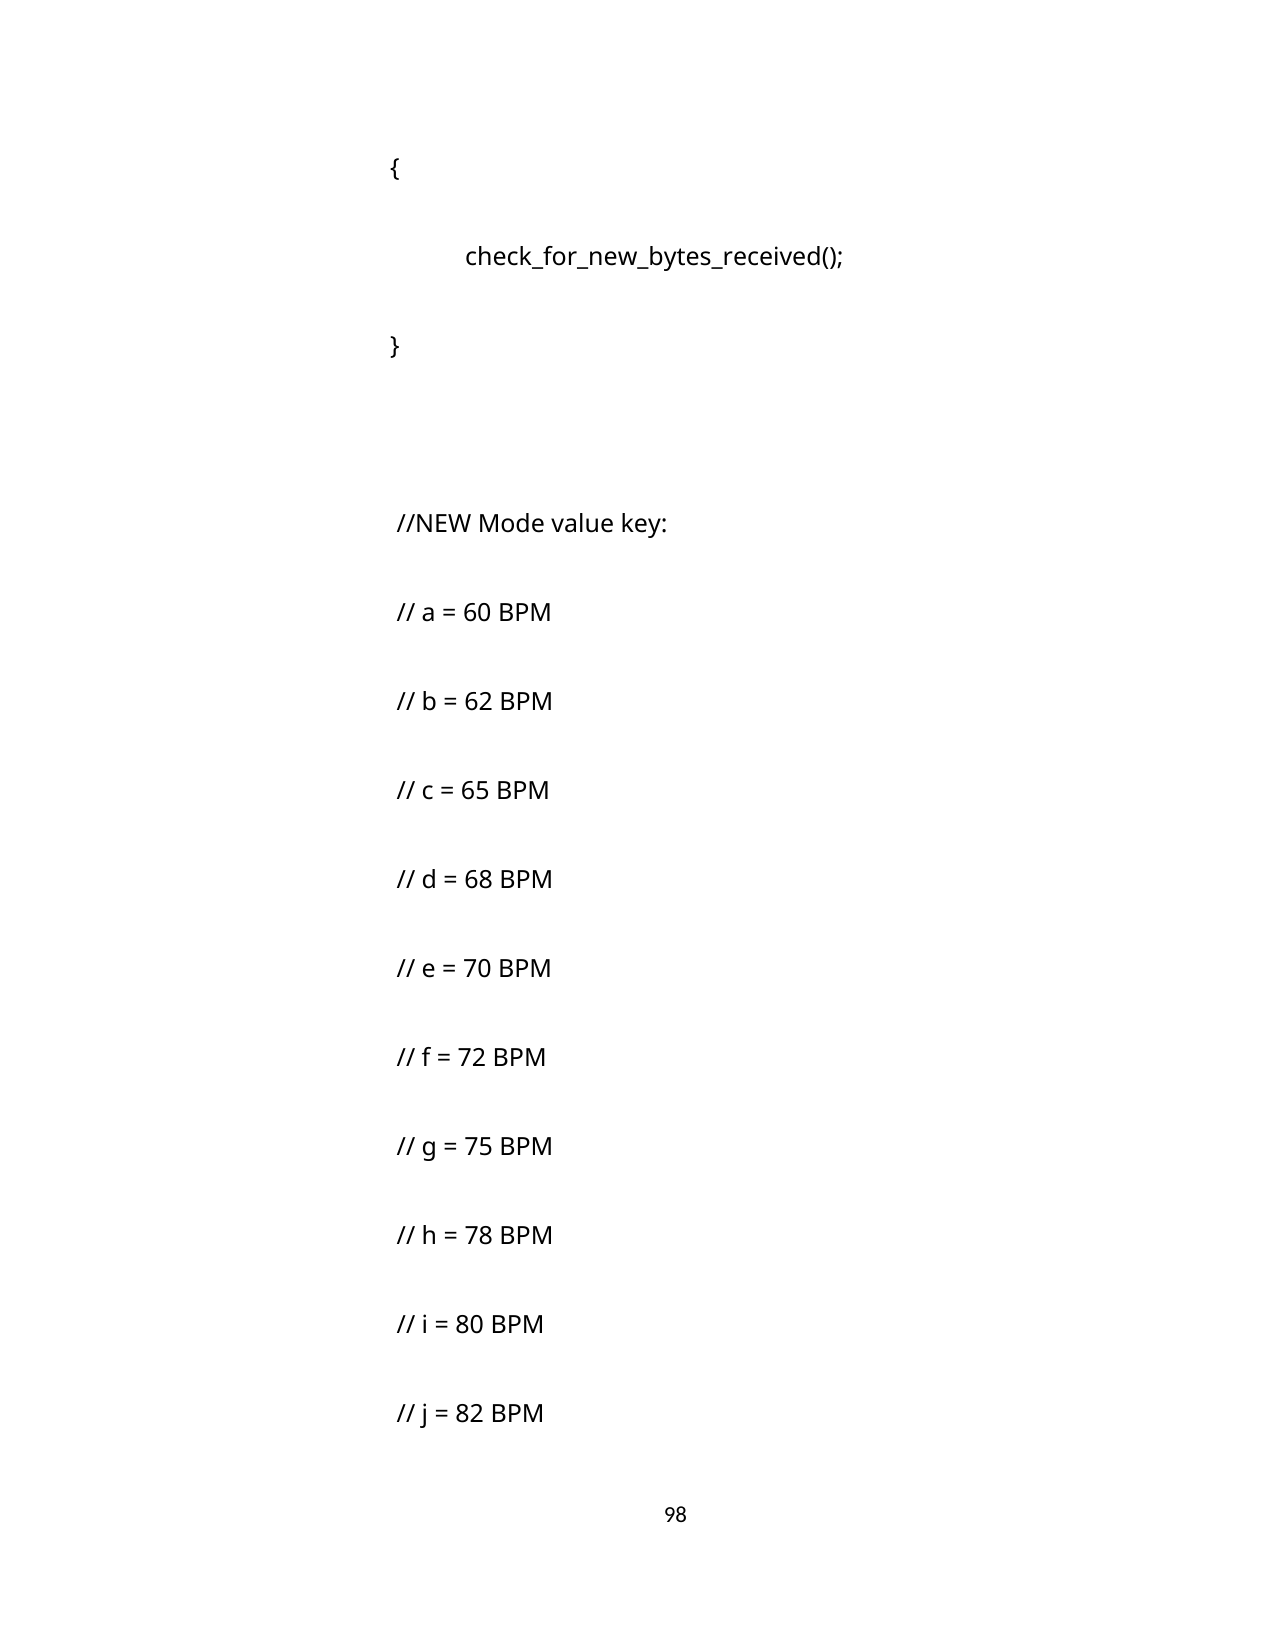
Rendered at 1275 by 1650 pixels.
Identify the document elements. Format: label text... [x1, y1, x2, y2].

text // g = 75 BPM [240, 1128, 1110, 1163]
text // a = 60 BPM [240, 595, 1110, 629]
text //NEW Mode value key: [240, 506, 1110, 540]
text // i = 80 BPM [240, 1306, 1110, 1341]
text // c = 65 BPM [240, 773, 1110, 807]
text check_for_new_bytes_received(); [240, 239, 1110, 273]
text // b = 62 BPM [240, 684, 1110, 718]
text { [240, 150, 1110, 184]
text // f = 72 BPM [240, 1039, 1110, 1074]
text // j = 82 BPM [240, 1395, 1110, 1429]
text } [240, 328, 1110, 362]
text // e = 70 BPM [240, 951, 1110, 985]
text // h = 78 BPM [240, 1217, 1110, 1252]
text // d = 68 BPM [240, 862, 1110, 896]
